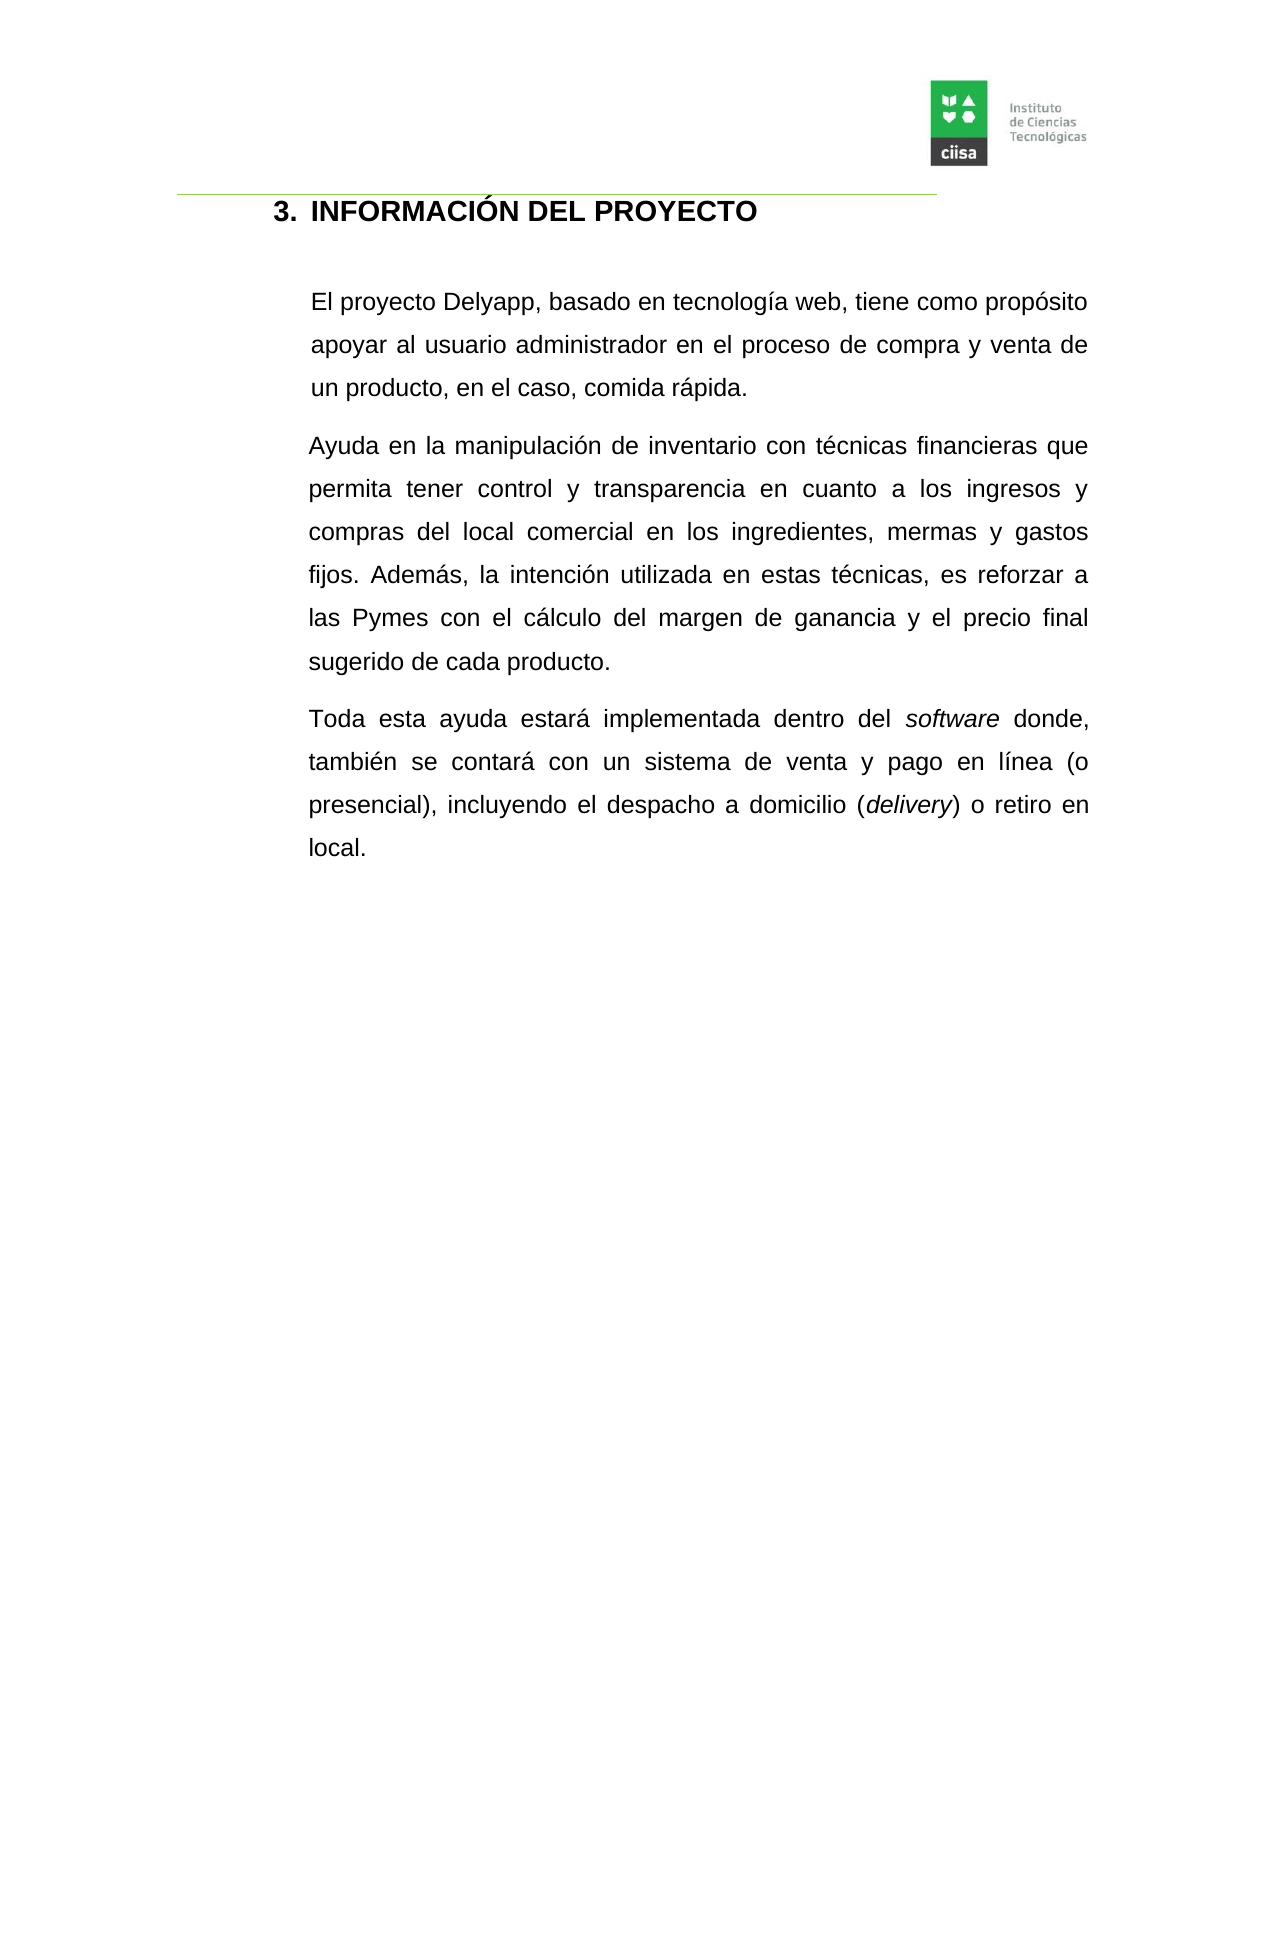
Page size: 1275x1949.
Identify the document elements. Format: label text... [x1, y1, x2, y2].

text Ayuda en la manipulación de inventario con técnicas financieras que permita tener control y transparencia en cuanto a los ingresos y compras del local comercial en los ingredientes, mermas y gastos fijos. Además, la intención utilizada en estas técnicas, es reforzar a las Pymes con el cálculo del margen de ganancia y el precio final sugerido de cada producto. [308, 431, 1090, 675]
list INFORMACIÓN DEL PROYECTO [273, 194, 1210, 227]
picture [920, 75, 1088, 171]
text El proyecto Delyapp, basado en tecnología web, tiene como propósito apoyar al usuario administrador en el proceso de compra y venta de un producto, en el caso, comida rápida. [311, 287, 1090, 402]
text Toda esta ayuda estará implementada dentro del software donde, también se contará con un sistema de venta y pago en línea (o presencial), incluyendo el despacho a domicilio (delivery) o retiro en local. [308, 704, 1090, 862]
